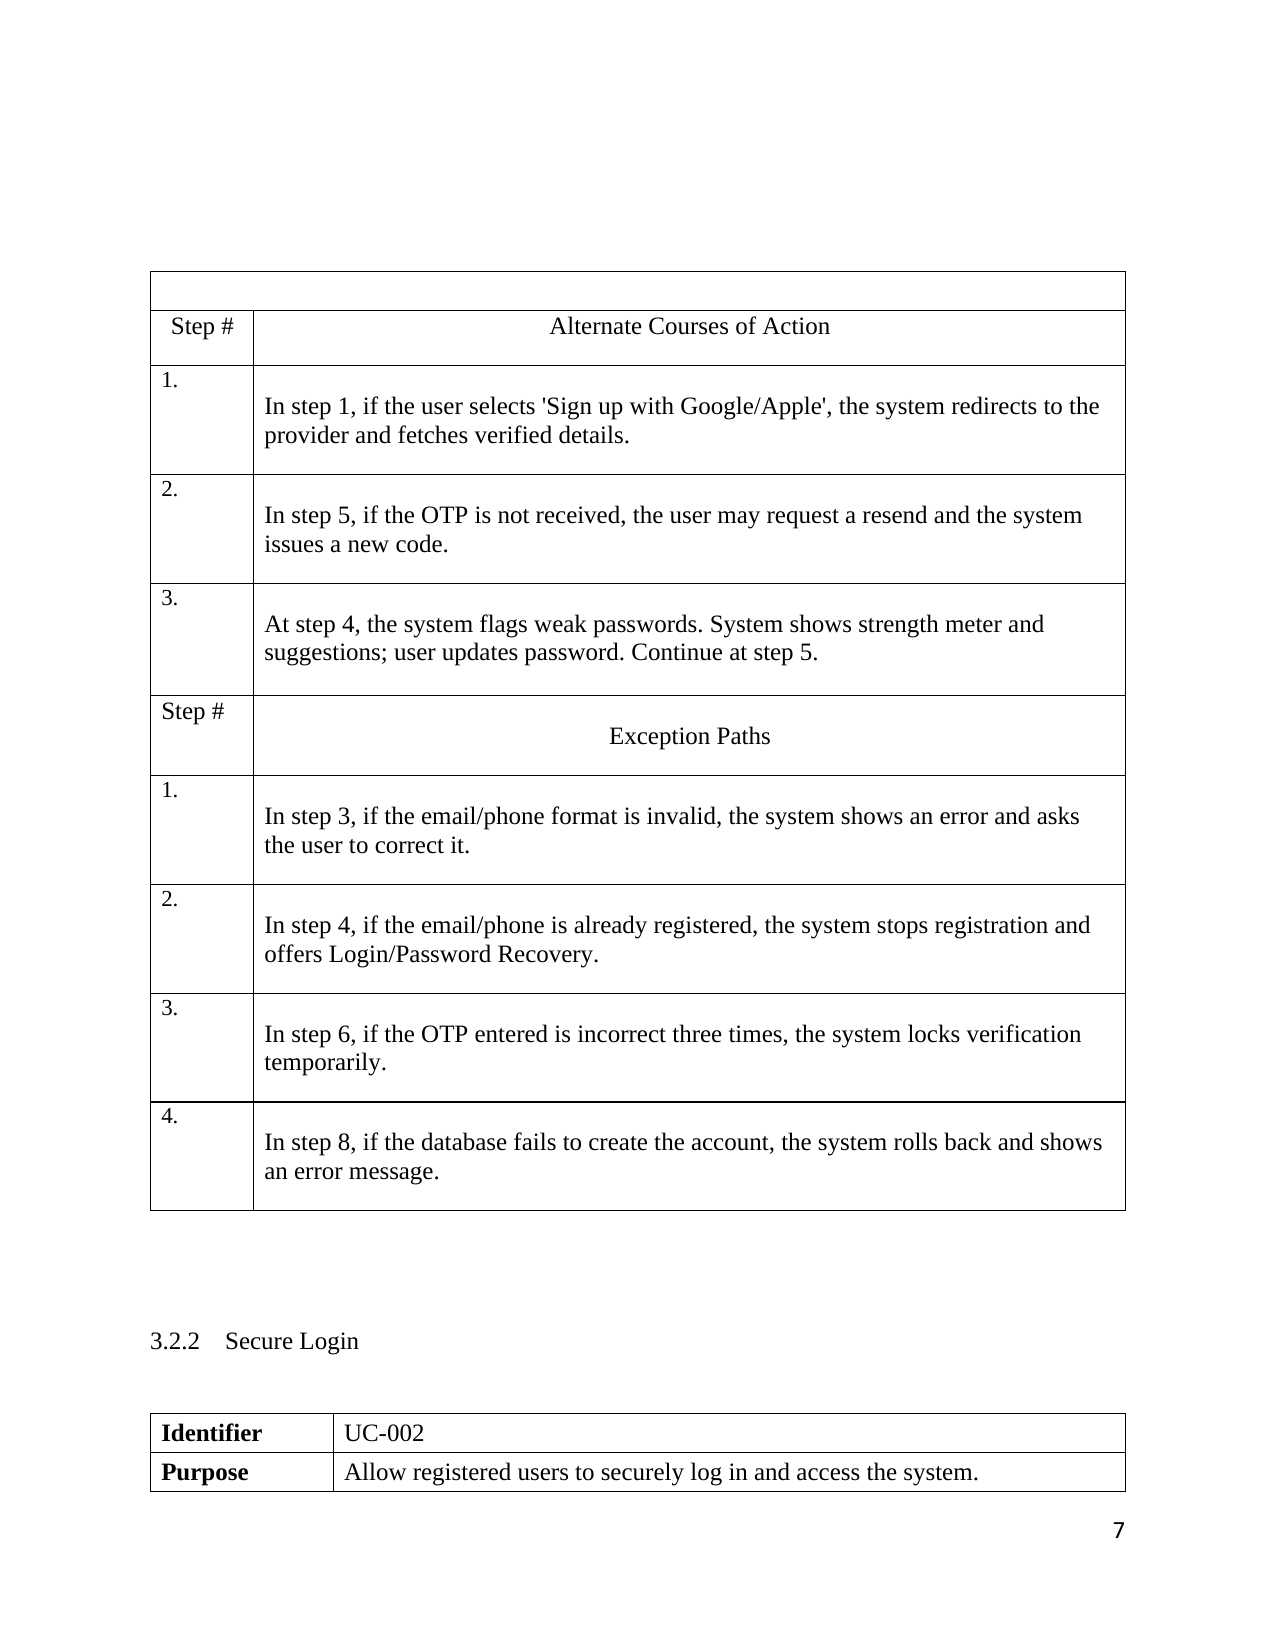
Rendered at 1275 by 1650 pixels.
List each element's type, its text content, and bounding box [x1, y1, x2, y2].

table_cell 1. [151, 776, 253, 884]
table_cell In step 8, if the database fails to create the account, the system rolls back and shows an error message. [254, 1103, 1125, 1210]
table_cell Step # [151, 311, 253, 365]
table_cell Allow registered users to securely log in and access the system. [334, 1453, 1125, 1491]
table_cell [151, 272, 1125, 310]
table_header UC-002 [334, 1414, 1125, 1452]
table_header Identifier [151, 1414, 333, 1452]
table_cell Alternate Courses of Action [254, 311, 1125, 365]
table_cell In step 4, if the email/phone is already registered, the system stops registration and offers Login/Password Recovery. [254, 885, 1125, 992]
table_cell 4. [151, 1103, 253, 1210]
table_cell In step 3, if the email/phone format is invalid, the system shows an error and asks the user to correct it. [254, 776, 1125, 884]
table_cell Step # [151, 696, 253, 775]
table_cell 1. [151, 366, 253, 474]
table_cell Purpose [151, 1453, 333, 1491]
table_cell 2. [151, 885, 253, 992]
table_cell Exception Paths [254, 696, 1125, 775]
subtitle 3.2.2 Secure Login [150, 1326, 1125, 1355]
table_cell In step 6, if the OTP entered is incorrect three times, the system locks verification temporarily. [254, 994, 1125, 1101]
table_cell At step 4, the system flags weak passwords. System shows strength meter and suggestions; user updates password. Continue at step 5. [254, 584, 1125, 695]
table_cell In step 5, if the OTP is not received, the user may request a resend and the system issues a new code. [254, 475, 1125, 582]
table_cell 2. [151, 475, 253, 582]
table_cell In step 1, if the user selects 'Sign up with Google/Apple', the system redirects to the provider and fetches verified details. [254, 366, 1125, 474]
table_cell 3. [151, 584, 253, 695]
table_cell 3. [151, 994, 253, 1101]
